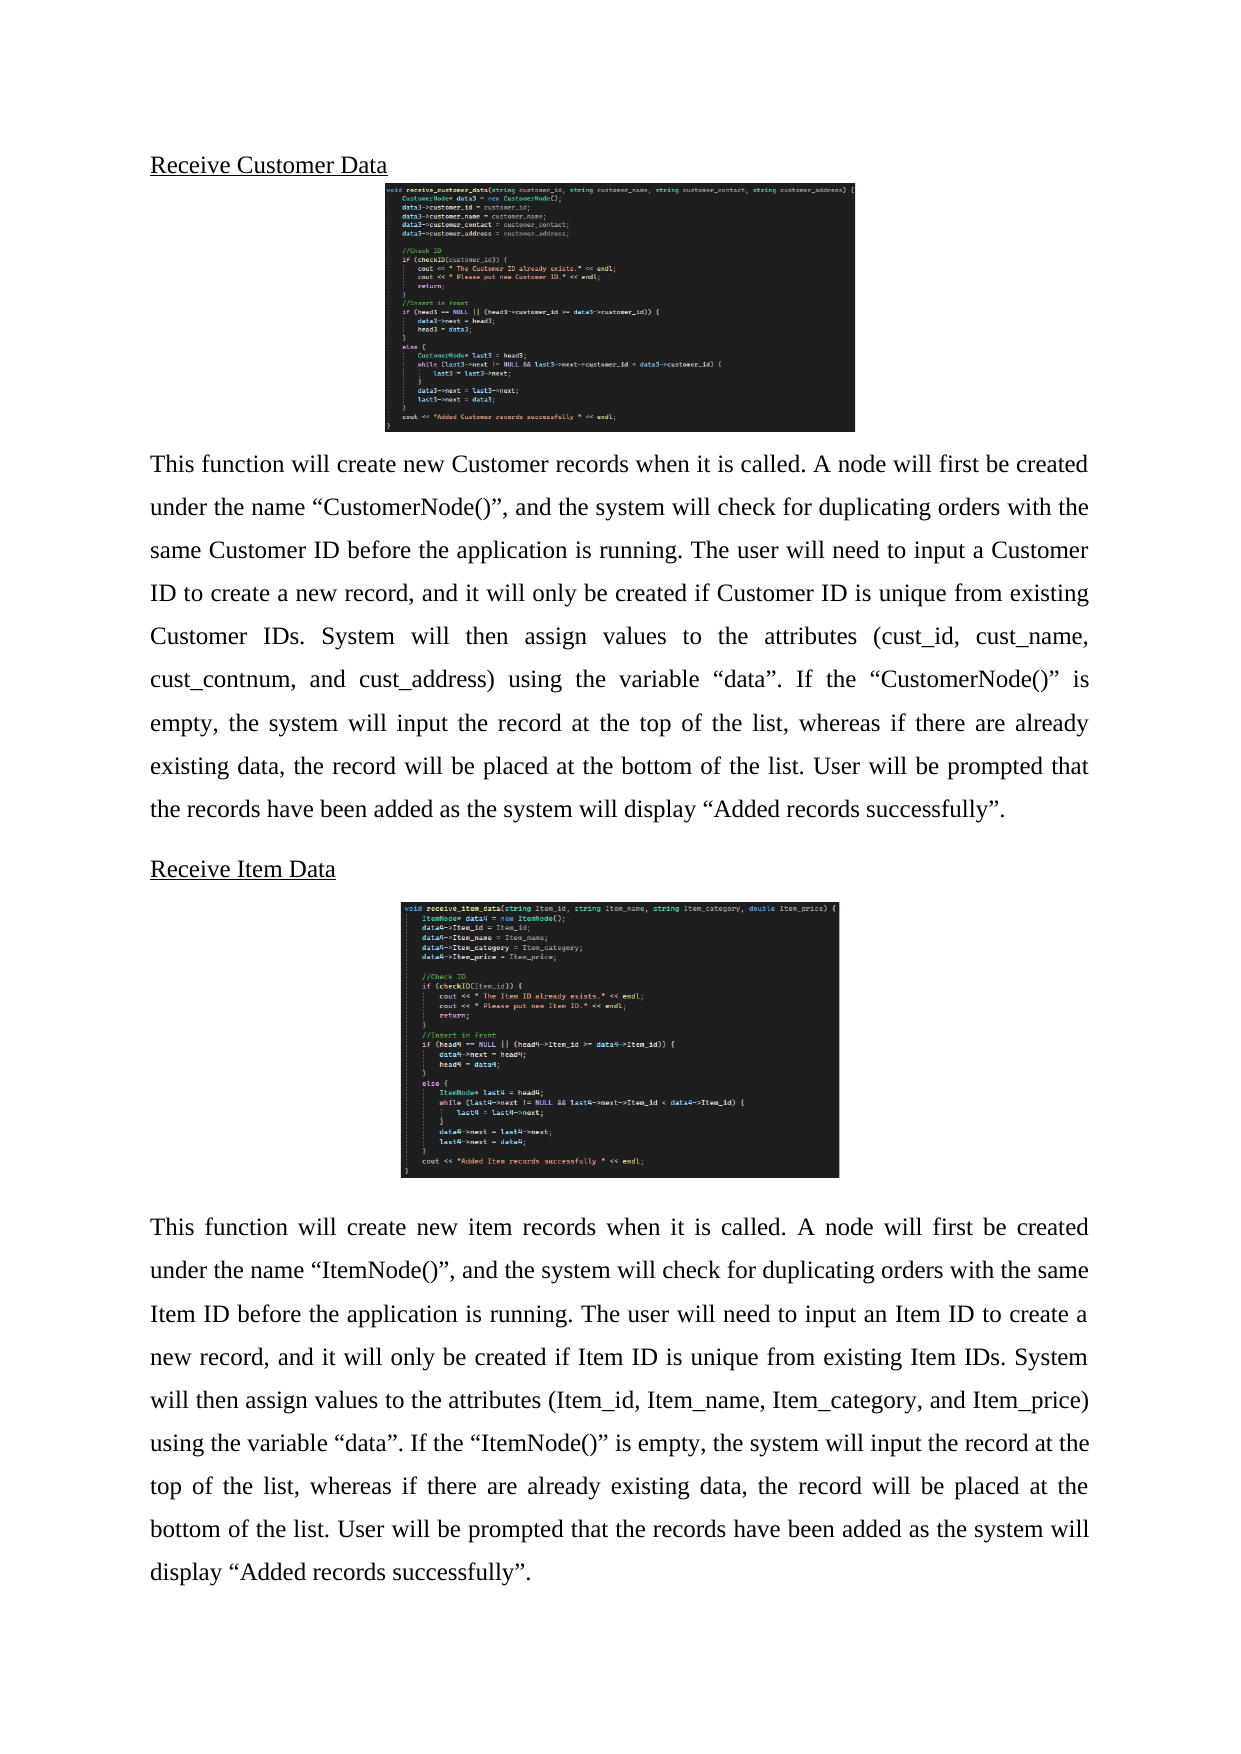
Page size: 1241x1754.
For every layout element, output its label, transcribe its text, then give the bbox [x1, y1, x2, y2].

picture [400, 902, 840, 1178]
text This function will create new item records when it is called. A node will first be created under the name “ItemNode()”, and the system will check for duplicating orders with the same Item ID before the application is running. The user will need to input an Item ID to create a new record, and it will only be created if Item ID is unique from existing Item IDs. System will then assign values to the attributes (Item_id, Item_name, Item_category, and Item_price) using the variable “data”. If the “ItemNode()” is empty, the system will input the record at the top of the list, whereas if there are already existing data, the record will be placed at the bottom of the list. User will be prompted that the records have been added as the system will display “Added records successfully”. [150, 1212, 1090, 1586]
text Receive Item Data [150, 854, 1090, 882]
picture [385, 183, 856, 432]
text Receive Customer Data [150, 150, 1090, 179]
text This function will create new Customer records when it is called. A node will first be created under the name “CustomerNode()”, and the system will check for duplicating orders with the same Customer ID before the application is running. The user will need to input a Customer ID to create a new record, and it will only be created if Customer ID is unique from existing Customer IDs. System will then assign values to the attributes (cust_id, cust_name, cust_contnum, and cust_address) using the variable “data”. If the “CustomerNode()” is empty, the system will input the record at the top of the list, whereas if there are already existing data, the record will be placed at the bottom of the list. User will be prompted that the records have been added as the system will display “Added records successfully”. [150, 449, 1090, 823]
